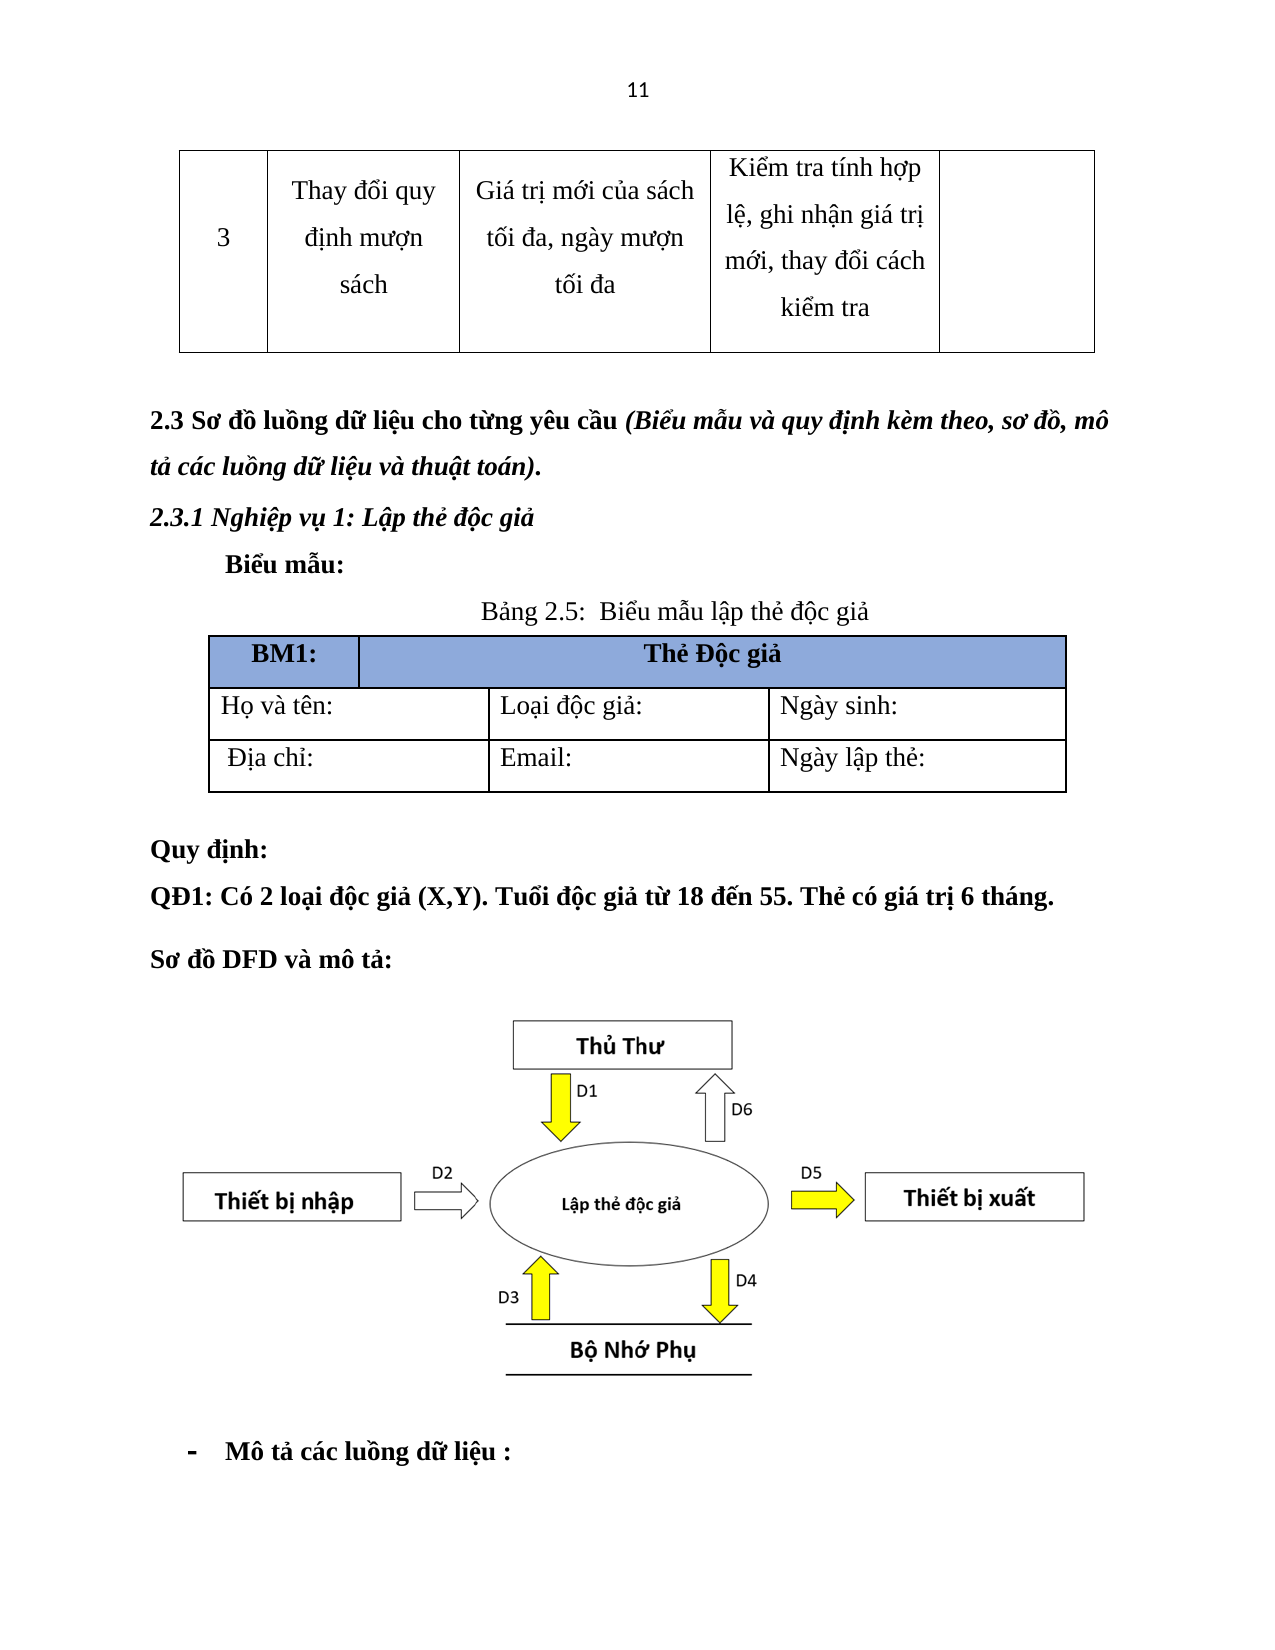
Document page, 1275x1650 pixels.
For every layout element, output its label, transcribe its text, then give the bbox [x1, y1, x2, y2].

text Bảng 2.5: Biểu mẫu lập thẻ độc giả [225, 595, 1125, 626]
list Mô tả các luồng dữ liệu : [187, 1435, 1125, 1466]
table_cell Họ và tên: [210, 689, 488, 739]
picture [153, 1006, 1122, 1381]
table_cell Thay đổi quy định mượn sách [268, 151, 459, 352]
text Quy định: [150, 833, 1125, 865]
subtitle 2.3.1 Nghiệp vụ 1: Lập thẻ độc giả [150, 501, 1125, 532]
text Sơ đồ DFD và mô tả: [150, 943, 1125, 975]
table_cell Giá trị mới của sách tối đa, ngày mượn tối đa [460, 151, 710, 352]
table_cell Loại độc giả: [490, 689, 768, 739]
table_header Thẻ Độc giả [360, 637, 1065, 687]
table_cell Ngày lập thẻ: [770, 741, 1065, 791]
table_header BM1: [210, 637, 358, 687]
table_cell Ngày sinh: [770, 689, 1065, 739]
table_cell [711, 151, 939, 352]
table_cell [940, 151, 1094, 352]
table_cell Địa chỉ: [210, 741, 488, 791]
subtitle 2.3 Sơ đồ luồng dữ liệu cho từng yêu cầu (Biểu mẫu và quy định kèm theo, sơ đồ, mô tả các luồng dữ liệu và thuật toán). [150, 404, 1125, 482]
text QĐ1: Có 2 loại độc giả (X,Y). Tuổi độc giả từ 18 đến 55. Thẻ có giá trị 6 tháng. [150, 880, 1125, 911]
table_cell Email: [490, 741, 768, 791]
table_cell 3 [180, 151, 267, 352]
text Biểu mẫu: [225, 548, 1125, 579]
